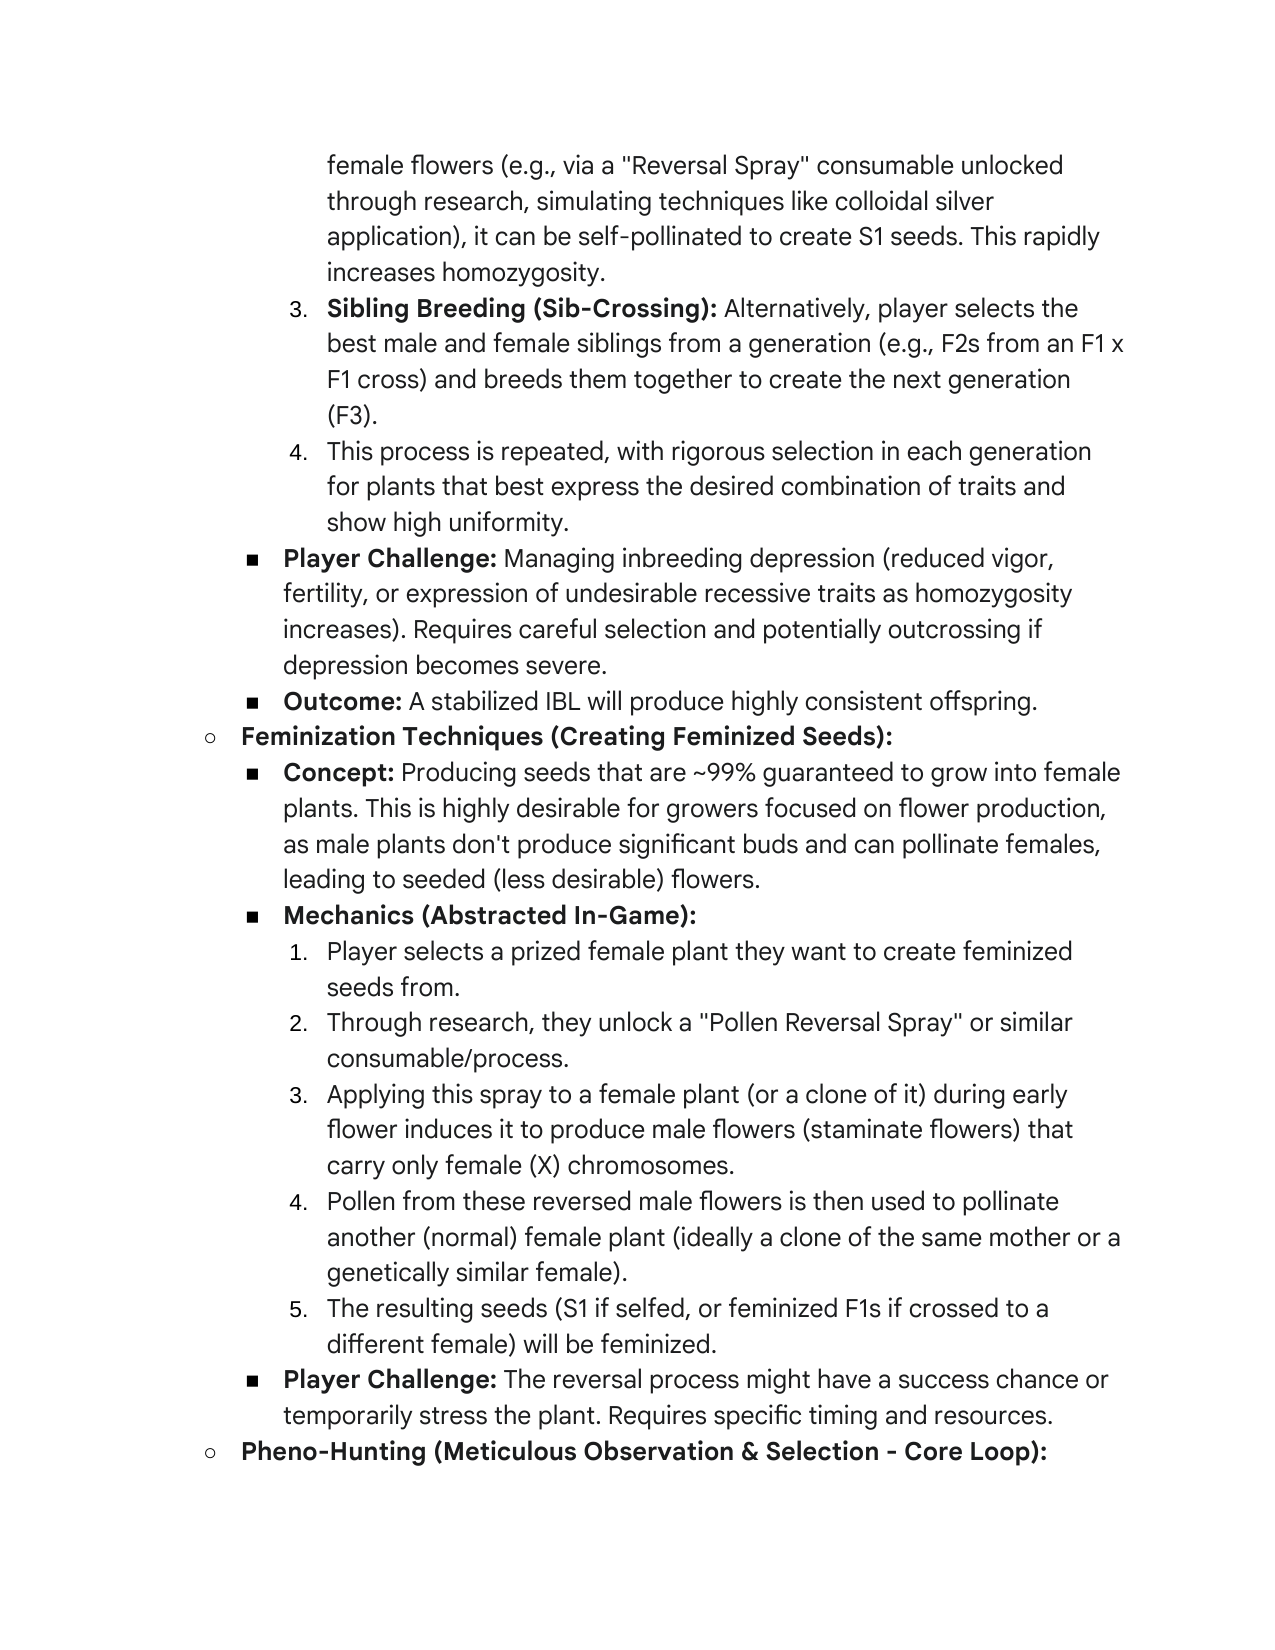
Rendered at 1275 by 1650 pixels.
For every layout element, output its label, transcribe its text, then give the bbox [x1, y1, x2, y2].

list Player Challenge: The reversal process might have a success chance or temporarily stress the plant. Requires specific timing and resources. [245, 1365, 1125, 1432]
list Player Challenge: Managing inbreeding depression (reduced vigor, fertility, or expression of undesirable recessive traits as homozygosity increases). Requires careful selection and potentially outcrossing if depression becomes severe. [245, 543, 1125, 682]
list Through research, they unlock a "Pollen Reversal Spray" or similar consumable/process. [289, 1007, 1125, 1074]
list Applying this spray to a female plant (or a clone of it) during early flower induces it to produce male flowers (staminate flowers) that carry only female (X) chromosomes. [289, 1079, 1125, 1182]
list Mechanics (Abstracted In-Game): [245, 900, 1125, 932]
list Outcome: A stabilized IBL will produce highly consistent offspring. [245, 686, 1125, 717]
list Sibling Breeding (Sib-Crossing): Alternatively, player selects the best male and female siblings from a generation (e.g., F2s from an F1 x F1 cross) and breeds them together to create the next generation (F3). [289, 293, 1125, 431]
list Player selects a prized female plant they want to create feminized seeds from. [289, 936, 1125, 1003]
list Pheno-Hunting (Meticulous Observation & Selection - Core Loop): [203, 1436, 1125, 1468]
list Feminization Techniques (Creating Feminized Seeds): [203, 722, 1125, 753]
list Pollen from these reversed male flowers is then used to pollinate another (normal) female plant (ideally a clone of the same mother or a genetically similar female). [289, 1186, 1125, 1289]
list The resulting seeds (S1 if selfed, or feminized F1s if crossed to a different female) will be feminized. [289, 1293, 1125, 1360]
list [289, 150, 1125, 288]
list Concept: Producing seeds that are ~99% guaranteed to grow into female plants. This is highly desirable for growers focused on flower production, as male plants don't produce significant buds and can pollinate females, leading to seeded (less desirable) flowers. [245, 757, 1125, 896]
list This process is repeated, with rigorous selection in each generation for plants that best express the desired combination of traits and show high uniformity. [289, 436, 1125, 539]
